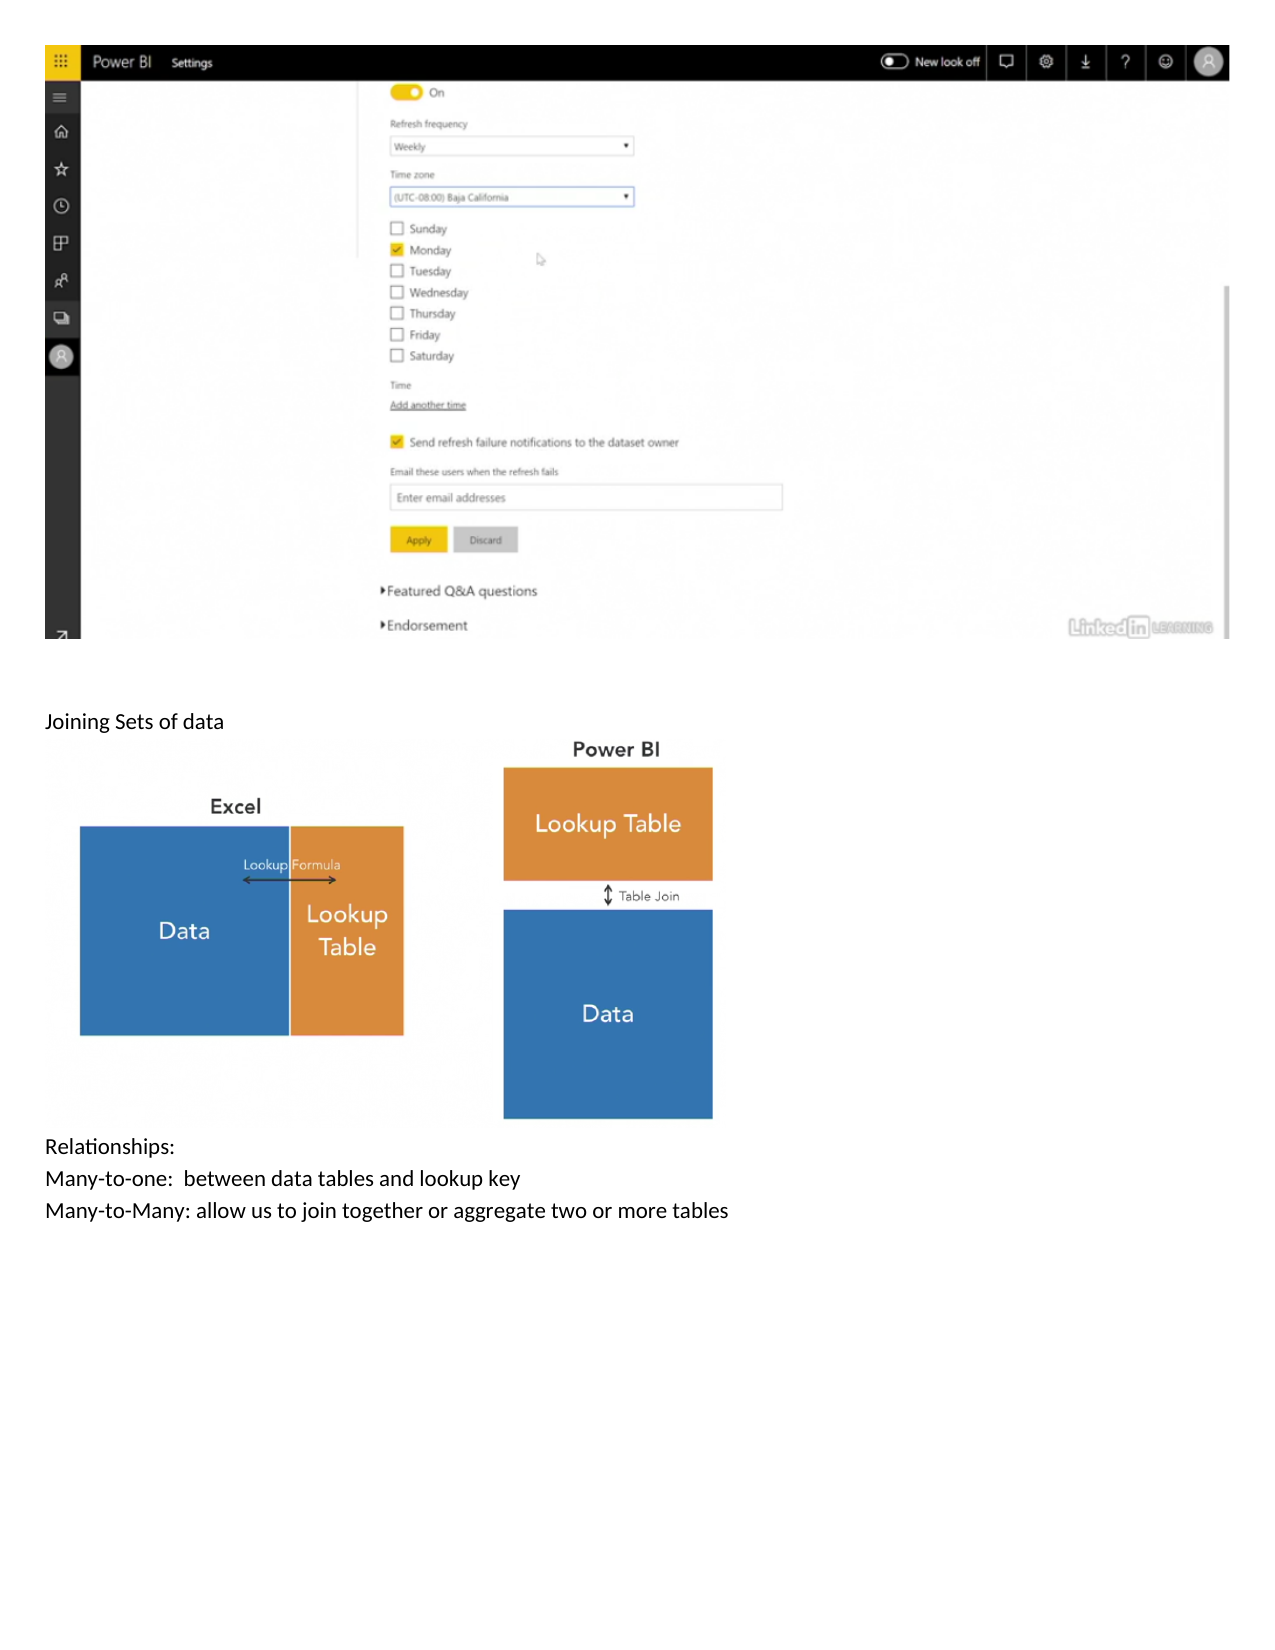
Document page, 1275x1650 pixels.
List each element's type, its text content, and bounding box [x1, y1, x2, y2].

picture [45, 739, 727, 1128]
picture [45, 45, 1230, 639]
text Many-to-one: between data tables and lookup key [45, 1164, 1230, 1192]
text Relationships: [45, 1132, 1230, 1160]
text Joining Sets of data [45, 707, 1230, 735]
text Many-to-Many: allow us to join together or aggregate two or more tables [45, 1196, 1230, 1224]
